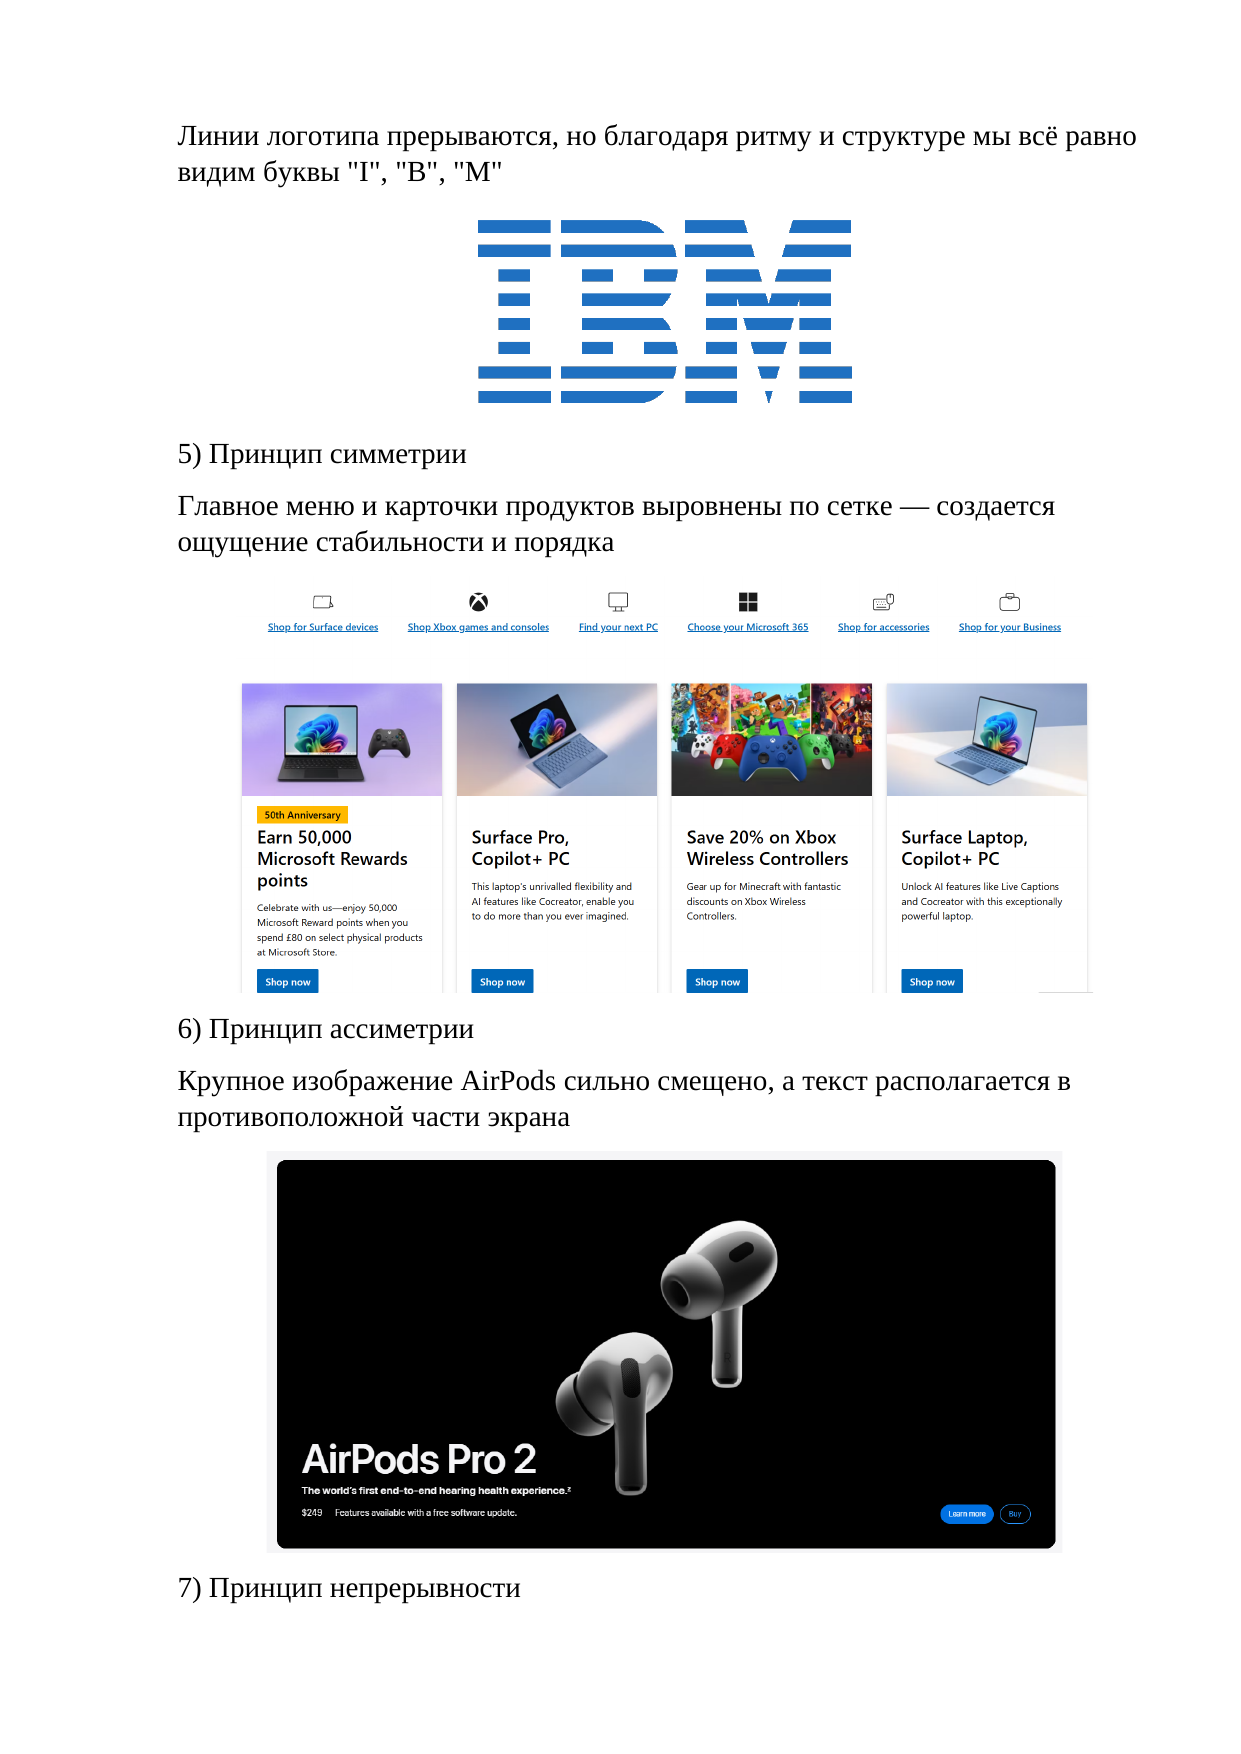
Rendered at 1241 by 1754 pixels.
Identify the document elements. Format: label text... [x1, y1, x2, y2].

text Линии логотипа прерываются, но благодаря ритму и структуре мы всё равно видим буквы "I", "B", "M" [177, 118, 1152, 187]
picture [464, 205, 865, 418]
text 6) Принцип ассиметрии [177, 1011, 1152, 1044]
text Крупное изображение AirPods сильно смещено, а текст располагается в противоположной части экрана [177, 1063, 1152, 1132]
text 7) Принцип непрерывности [177, 1571, 1152, 1604]
text Главное меню и карточки продуктов выровнены по сетке — создается ощущение стабильности и порядка [177, 488, 1152, 557]
text 5) Принцип симметрии [177, 436, 1152, 469]
picture [266, 1151, 1063, 1553]
picture [235, 576, 1094, 993]
